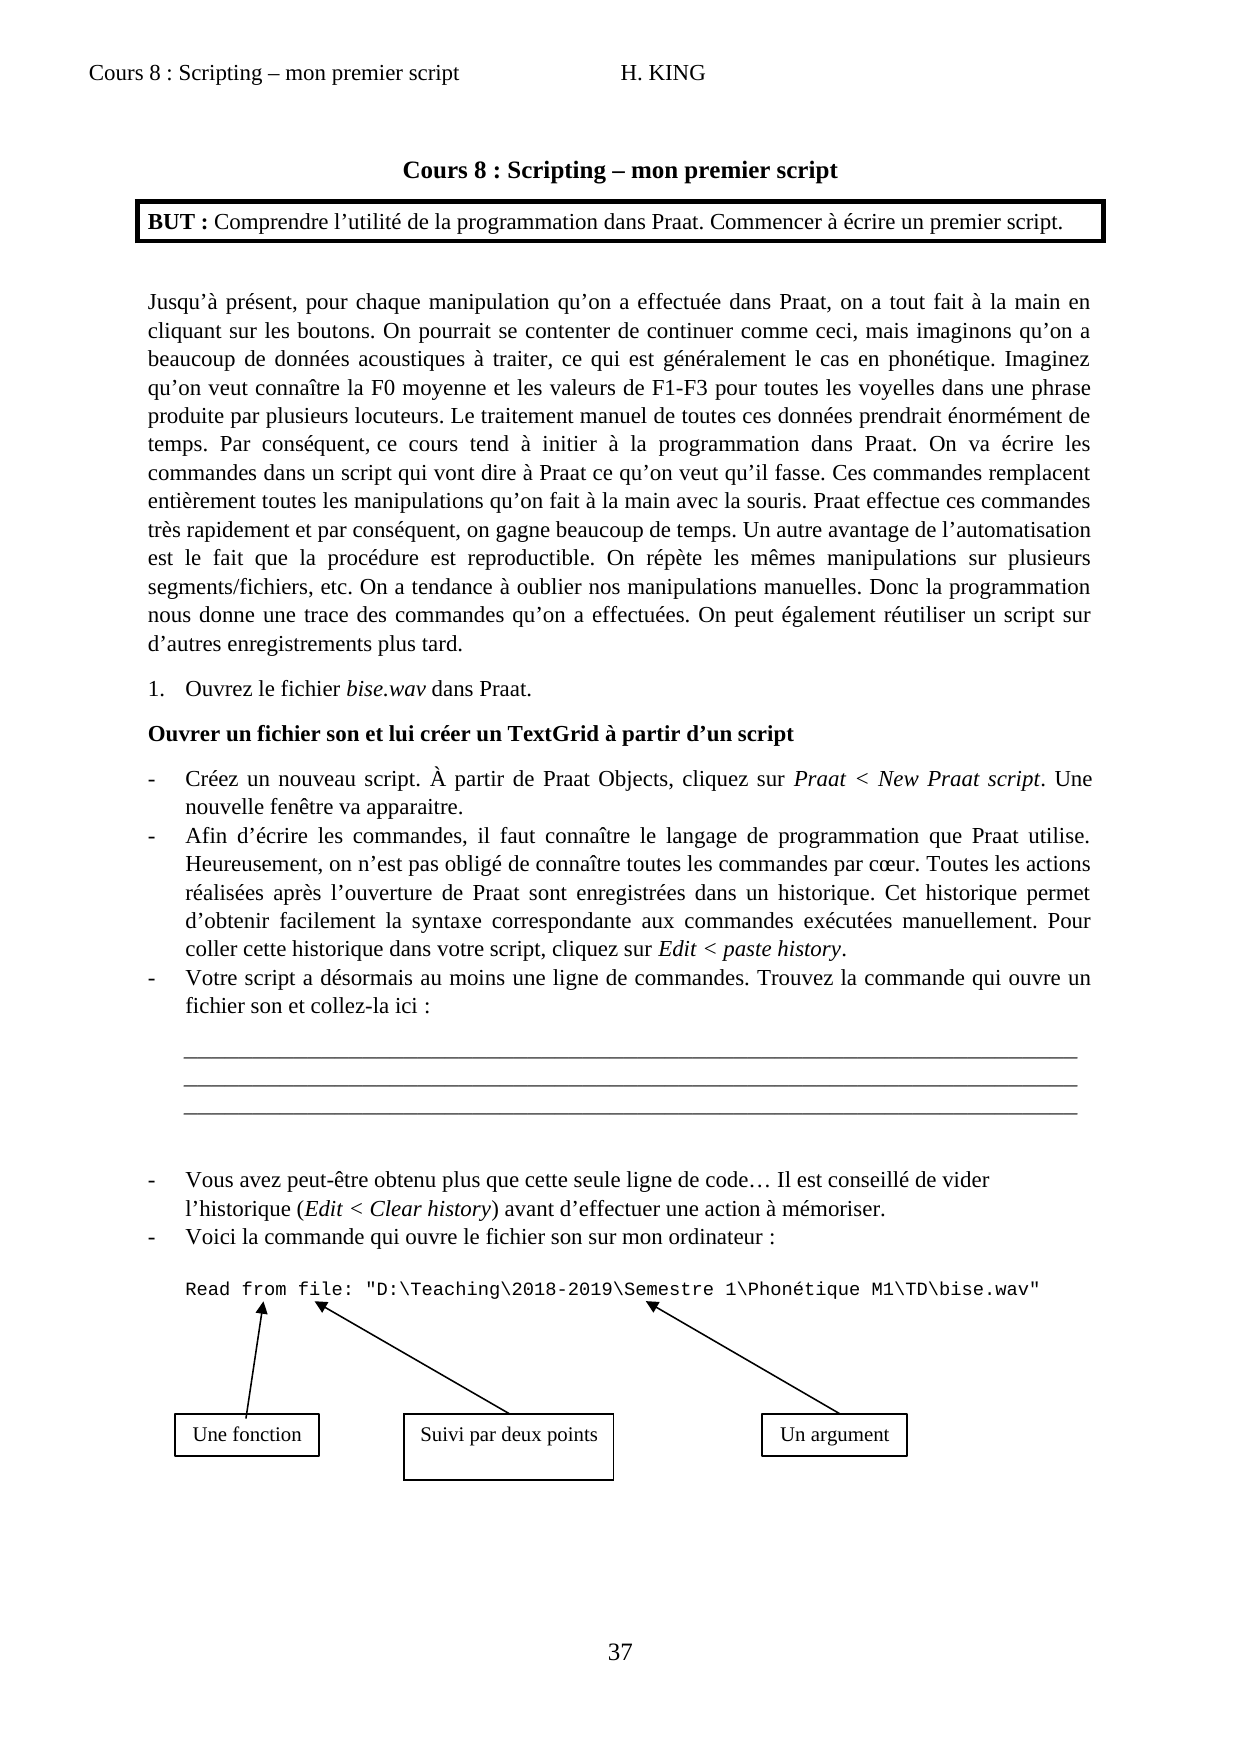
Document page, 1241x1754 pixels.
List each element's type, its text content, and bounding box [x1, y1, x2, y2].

list Vous avez peut-être obtenu plus que cette seule ligne de code… Il est conseillé de vider l’historique (Edit < Clear history) avant d’effectuer une action à mémoriser. [148, 1166, 1092, 1221]
list Votre script a désormais au moins une ligne de commandes. Trouvez la commande qui ouvre un fichier son et collez-la ici : [148, 964, 1092, 1019]
text Jusqu’à présent, pour chaque manipulation qu’on a effectuée dans Praat, on a tout fait à la main en cliquant sur les boutons. On pourrait se contenter de continuer comme ceci, mais imaginons qu’on a beaucoup de données acoustiques à traiter, ce qui est généralement le cas en phonétique. Imaginez qu’on veut connaître la F0 moyenne et les valeurs de F1-F3 pour toutes les voyelles dans une phrase produite par plusieurs locuteurs. Le traitement manuel de toutes ces données prendrait énormément de temps. Par conséquent, ce cours tend à initier à la programmation dans Praat. On va écrire les commandes dans un script qui vont dire à Praat ce qu’on veut qu’il fasse. Ces commandes remplacent entièrement toutes les manipulations qu’on fait à la main avec la souris. Praat effectue ces commandes très rapidement et par conséquent, on gagne beaucoup de temps. Un autre avantage de l’automatisation est le fait que la procédure est reproductible. On répète les mêmes manipulations sur plusieurs segments/fichiers, etc. On a tendance à oublier nos manipulations manuelles. Donc la programmation nous donne une trace des commandes qu’on a effectuées. On peut également réutiliser un script sur d’autres enregistrements plus tard. [148, 288, 1092, 656]
subtitle Cours 8 : Scripting – mon premier script [148, 156, 1092, 184]
text Ouvrer un fichier son et lui créer un TextGrid à partir d’un script [148, 720, 1092, 746]
text Read from file: "D:\Teaching\2018-2019\Semestre 1\Phonétique M1\TD\bise.wav" [185, 1280, 1092, 1301]
list Afin d’écrire les commandes, il faut connaître le langage de programmation que Praat utilise. Heureusement, on n’est pas obligé de connaître toutes les commandes par cœur. Toutes les actions réalisées après l’ouverture de Praat sont enregistrées dans un historique. Cet historique permet d’obtenir facilement la syntaxe correspondante aux commandes exécutées manuellement. Pour coller cette historique dans votre script, cliquez sur Edit < paste history. [148, 822, 1092, 962]
list Voici la commande qui ouvre le fichier son sur mon ordinateur : [148, 1223, 1092, 1249]
text ___________________________________________________________________________________________________________________________________________________________________________________________________ [185, 1037, 1092, 1119]
list Ouvrez le fichier bise.wav dans Praat. [148, 675, 1092, 701]
list Créez un nouveau script. À partir de Praat Objects, cliquez sur Praat < New Praat script. Une nouvelle fenêtre va apparaitre. [148, 765, 1092, 820]
text BUT : Comprendre l’utilité de la programmation dans Praat. Commencer à écrire un premier script. [140, 204, 1101, 239]
